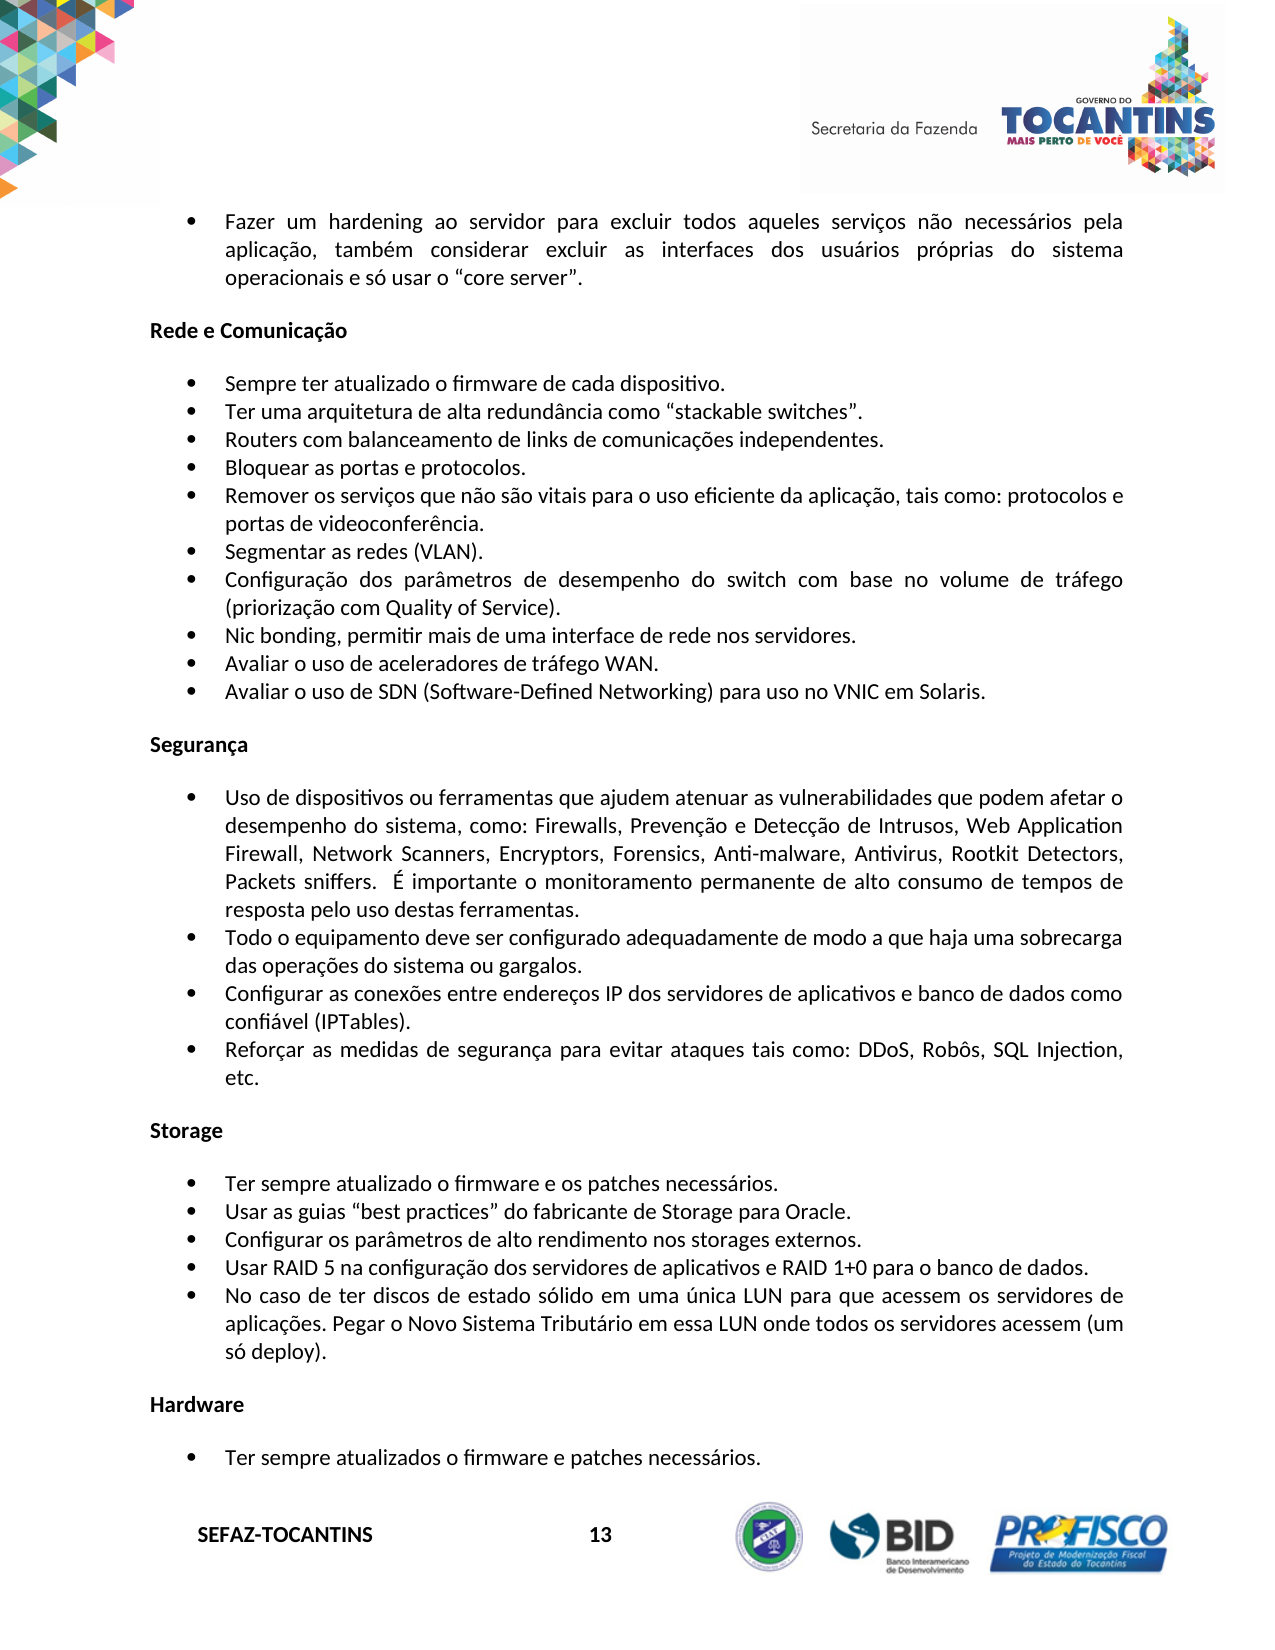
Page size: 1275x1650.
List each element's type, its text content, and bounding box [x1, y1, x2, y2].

list Fazer um hardening ao servidor para excluir todos aqueles serviços não necessários pela aplicação, também considerar excluir as interfaces dos usuários próprias do sistema operacionais e só usar o “core server”. [187, 207, 1125, 291]
list Ter uma arquitetura de alta redundância como “stackable switches”. [187, 397, 1125, 425]
list Configuração dos parâmetros de desempenho do switch com base no volume de tráfego (priorização com Quality of Service). [187, 565, 1125, 621]
list Avaliar o uso de SDN (Software-Defined Networking) para uso no VNIC em Solaris. [187, 677, 1125, 705]
list Ter sempre atualizados o firmware e patches necessários. [187, 1443, 1125, 1472]
list Uso de dispositivos ou ferramentas que ajudem atenuar as vulnerabilidades que podem afetar o desempenho do sistema, como: Firewalls, Prevenção e Detecção de Intrusos, Web Application Firewall, Network Scanners, Encryptors, Forensics, Anti-malware, Antivirus, Rootkit Detectors, Packets sniffers. É importante o monitoramento permanente de alto consumo de tempos de resposta pelo uso destas ferramentas. [187, 783, 1125, 923]
text Storage [150, 1116, 1125, 1144]
text Segurança [150, 730, 1125, 758]
list Routers com balanceamento de links de comunicações independentes. [187, 425, 1125, 453]
picture [800, 4, 1226, 193]
list Reforçar as medidas de segurança para evitar ataques tais como: DDoS, Robôs, SQL Injection, etc. [187, 1035, 1125, 1091]
picture [0, 0, 161, 206]
text Rede e Comunicação [150, 316, 1125, 344]
list No caso de ter discos de estado sólido em uma única LUN para que acessem os servidores de aplicações. Pegar o Novo Sistema Tributário em essa LUN onde todos os servidores acessem (um só deploy). [187, 1281, 1125, 1366]
list Configurar as conexões entre endereços IP dos servidores de aplicativos e banco de dados como confiável (IPTables). [187, 979, 1125, 1035]
list Usar as guias “best practices” do fabricante de Storage para Oracle. [187, 1197, 1125, 1225]
list Bloquear as portas e protocolos. [187, 453, 1125, 481]
list Sempre ter atualizado o firmware de cada dispositivo. [187, 369, 1125, 397]
list Nic bonding, permitir mais de uma interface de rede nos servidores. [187, 621, 1125, 649]
text Hardware [150, 1391, 1125, 1418]
picture [733, 1500, 1174, 1576]
list Configurar os parâmetros de alto rendimento nos storages externos. [187, 1225, 1125, 1253]
list Usar RAID 5 na configuração dos servidores de aplicativos e RAID 1+0 para o banco de dados. [187, 1253, 1125, 1281]
list Avaliar o uso de aceleradores de tráfego WAN. [187, 649, 1125, 677]
list Todo o equipamento deve ser configurado adequadamente de modo a que haja uma sobrecarga das operações do sistema ou gargalos. [187, 923, 1125, 979]
list Ter sempre atualizado o firmware e os patches necessários. [187, 1169, 1125, 1197]
list Remover os serviços que não são vitais para o uso eficiente da aplicação, tais como: protocolos e portas de videoconferência. [187, 481, 1125, 537]
list Segmentar as redes (VLAN). [187, 537, 1125, 565]
